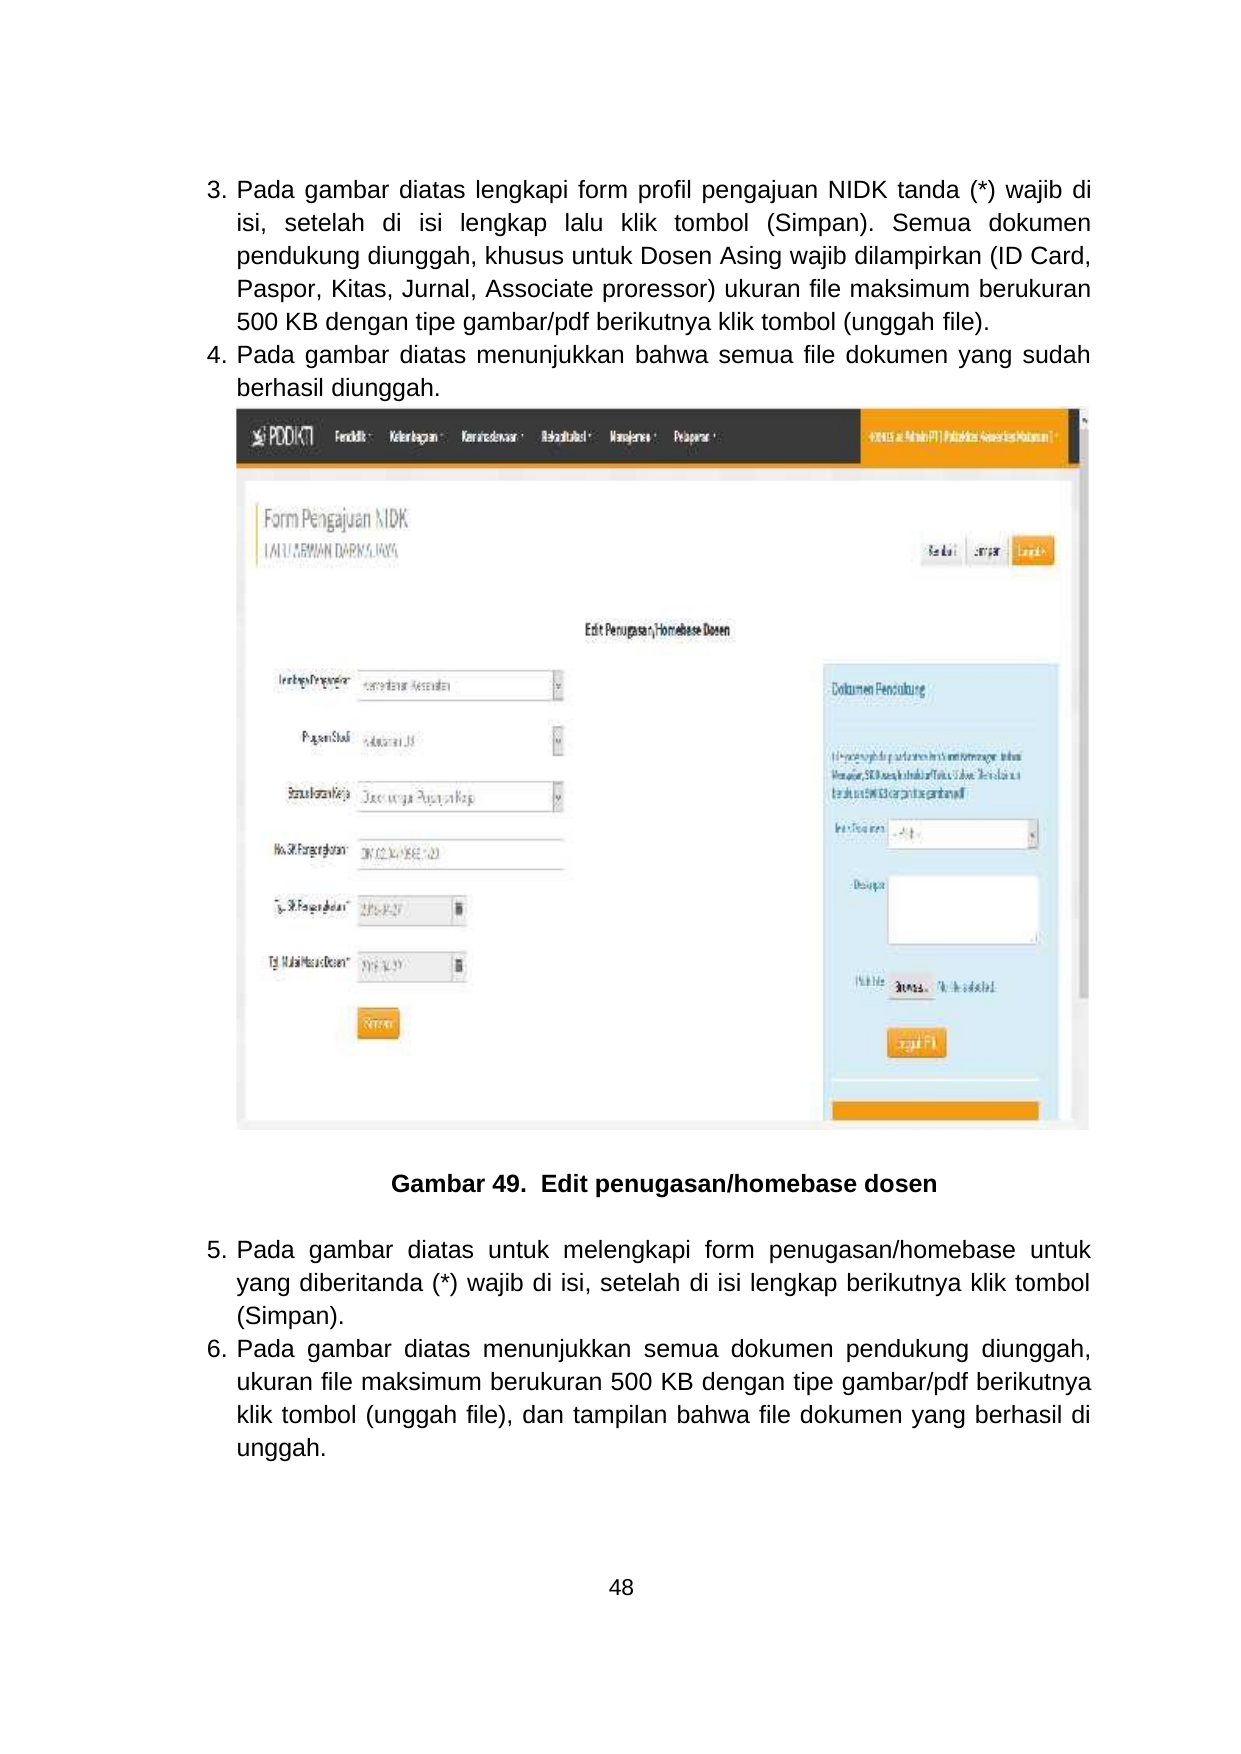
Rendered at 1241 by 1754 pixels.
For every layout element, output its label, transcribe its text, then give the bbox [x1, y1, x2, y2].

subtitle Gambar 49. Edit penugasan/homebase dosen [391, 1169, 1105, 1197]
list Pada gambar diatas lengkapi form profil pengajuan NIDK tanda (*) wajib di isi, setelah di isi lengkap lalu klik tombol (Simpan). Semua dokumen pendukung diunggah, khusus untuk Dosen Asing wajib dilampirkan (ID Card, Paspor, Kitas, Jurnal, Associate proressor) ukuran file maksimum berukuran 500 KB dengan tipe gambar/pdf berikutnya klik tombol (unggah file). [207, 175, 1093, 336]
list Pada gambar diatas untuk melengkapi form penugasan/homebase untuk yang diberitanda (*) wajib di isi, setelah di isi lengkap berikutnya klik tombol (Simpan). [207, 1235, 1092, 1329]
list Pada gambar diatas menunjukkan semua dokumen pendukung diunggah, ukuran file maksimum berukuran 500 KB dengan tipe gambar/pdf berikutnya klik tombol (unggah file), dan tampilan bahwa file dokumen yang berhasil di unggah. [207, 1334, 1093, 1462]
picture [236, 406, 1089, 1130]
list Pada gambar diatas menunjukkan bahwa semua file dokumen yang sudah berhasil diunggah. [207, 340, 1092, 402]
